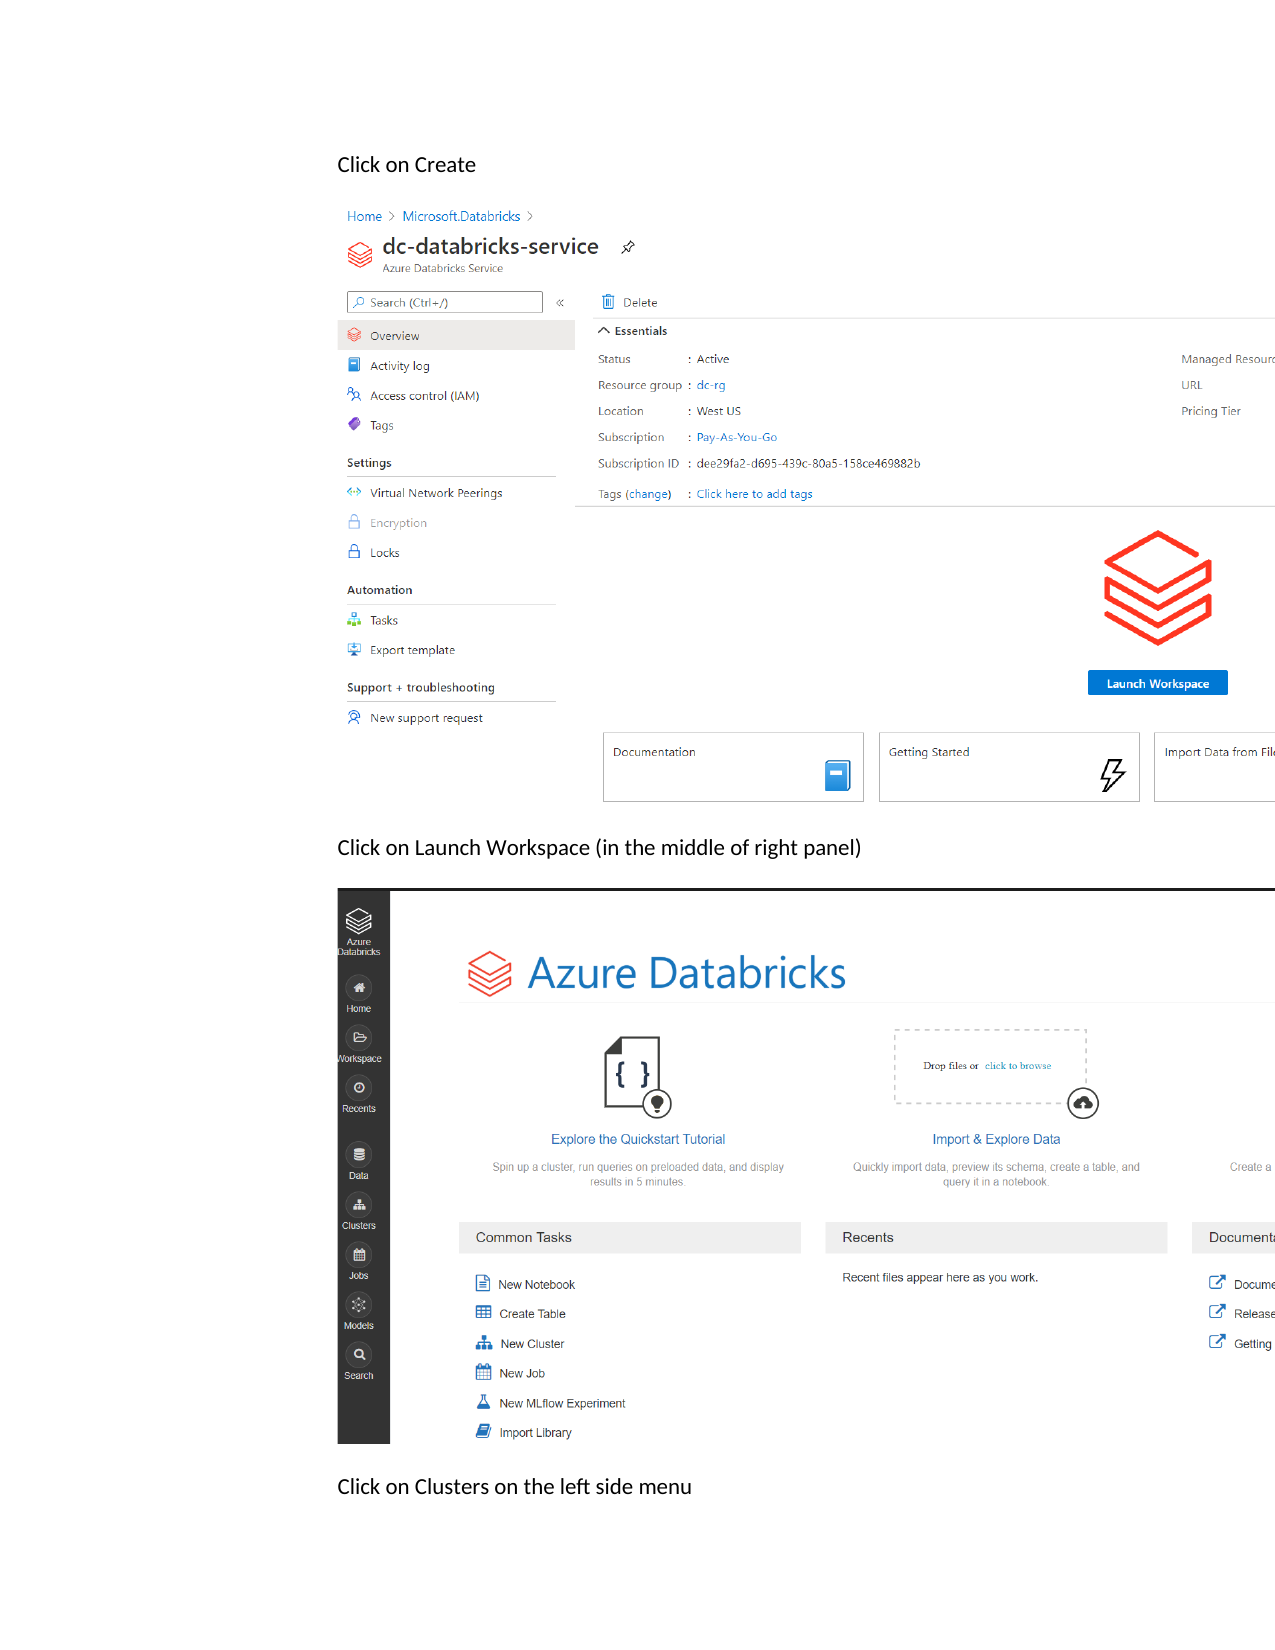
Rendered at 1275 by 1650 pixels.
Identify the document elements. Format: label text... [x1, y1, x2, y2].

picture [337, 206, 1275, 805]
text Click on Clusters on the left side menu [337, 1472, 1125, 1500]
picture [337, 888, 1275, 1444]
text Click on Create [337, 150, 1125, 178]
text Click on Launch Workspace (in the middle of right panel) [337, 833, 1125, 861]
